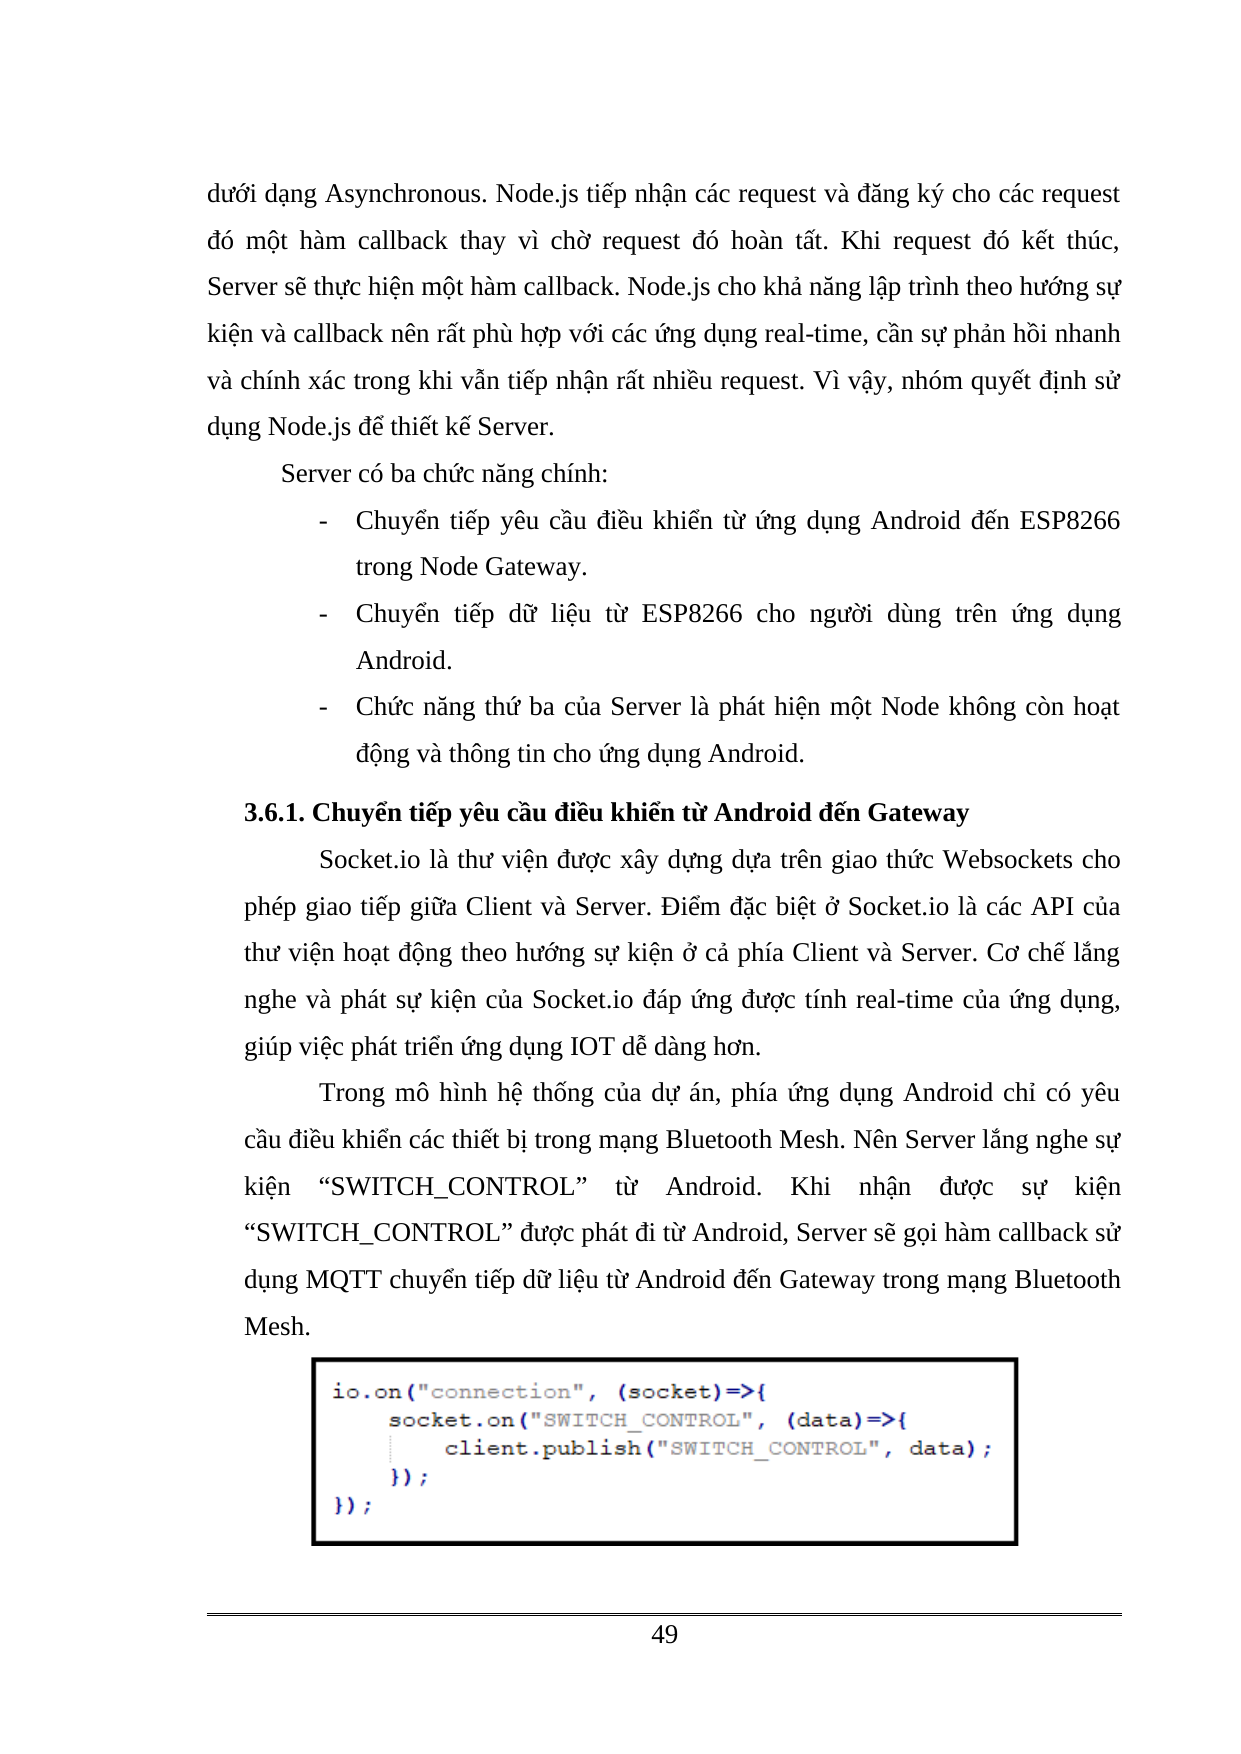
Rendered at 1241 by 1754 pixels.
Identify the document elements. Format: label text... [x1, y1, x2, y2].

list Chức năng thứ ba của Server là phát hiện một Node không còn hoạt động và thông tin cho ứng dụng Android. [318, 691, 1122, 768]
list Chuyển tiếp dữ liệu từ ESP8266 cho người dùng trên ứng dụng Android. [318, 597, 1122, 675]
picture [310, 1356, 1019, 1546]
text Socket.io là thư viện được xây dựng dựa trên giao thức Websockets cho phép giao tiếp giữa Client và Server. Điểm đặc biệt ở Socket.io là các API của thư viện hoạt động theo hướng sự kiện ở cả phía Client và Server. Cơ chế lắng nghe và phát sự kiện của Socket.io đáp ứng được tính real-time của ứng dụng, giúp việc phát triển ứng dụng IOT dễ dàng hơn. [244, 843, 1122, 1061]
text Trong mô hình hệ thống của dự án, phía ứng dụng Android chỉ có yêu cầu điều khiển các thiết bị trong mạng Bluetooth Mesh. Nên Server lắng nghe sự kiện “SWITCH_CONTROL” từ Android. Khi nhận được sự kiện “SWITCH_CONTROL” được phát đi từ Android, Server sẽ gọi hàm callback sử dụng MQTT chuyển tiếp dữ liệu từ Android đến Gateway trong mạng Bluetooth Mesh. [244, 1076, 1122, 1341]
list Chuyển tiếp yêu cầu điều khiển từ ứng dụng Android đến ESP8266 trong Node Gateway. [318, 504, 1122, 582]
text Server có ba chức năng chính: [207, 457, 1122, 488]
subtitle Chuyển tiếp yêu cầu điều khiển từ Android đến Gateway [244, 796, 1122, 827]
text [207, 177, 1122, 442]
